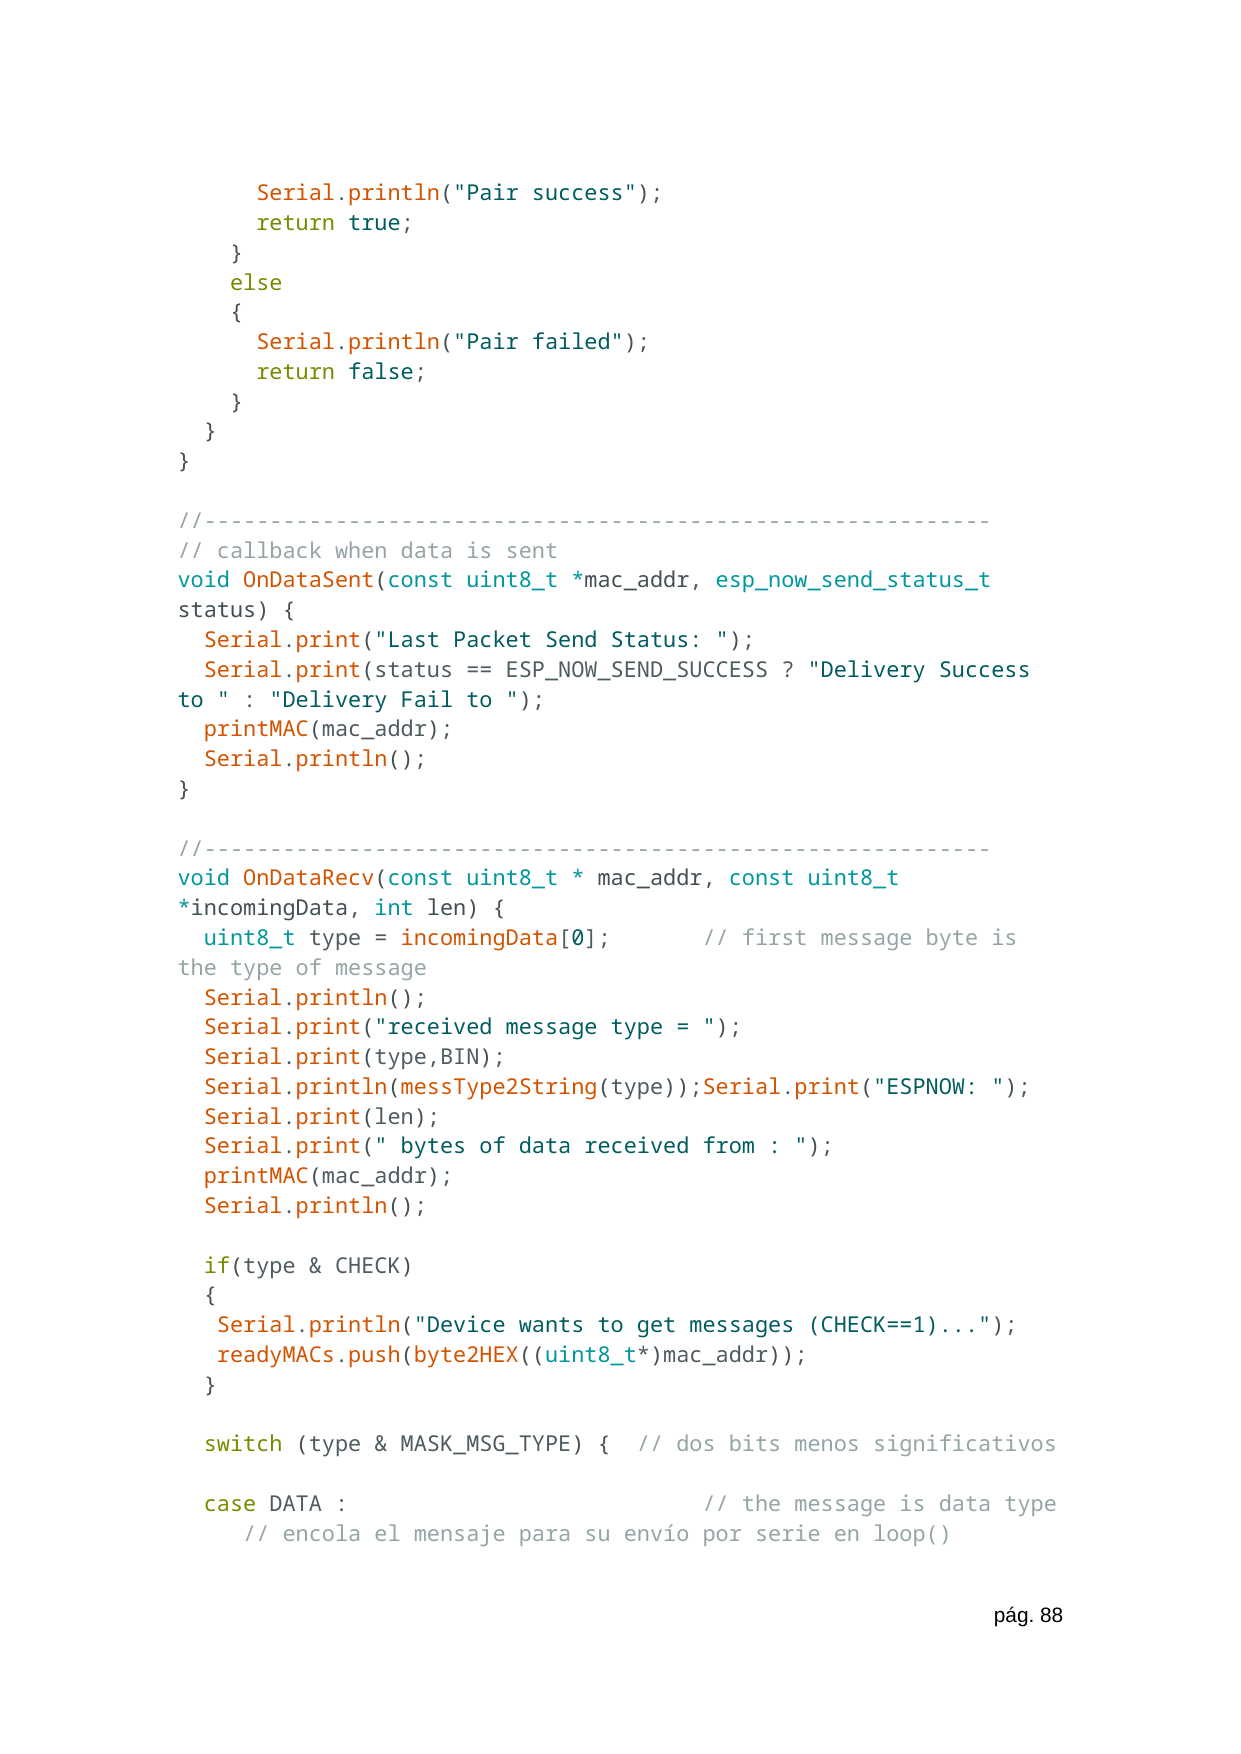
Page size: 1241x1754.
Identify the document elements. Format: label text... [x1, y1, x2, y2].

text switch (type & MASK_MSG_TYPE) { // dos bits menos significativos [177, 1428, 1063, 1458]
text Serial.println(); [177, 743, 1063, 773]
text return false; [177, 356, 1063, 386]
text Serial.println("Device wants to get messages (CHECK==1)..."); [177, 1309, 1063, 1339]
text void OnDataSent(const uint8_t *mac_addr, esp_now_send_status_t status) { [177, 564, 1063, 624]
text } [177, 1369, 1063, 1399]
text Serial.println(); [177, 1190, 1063, 1220]
text Serial.println(messType2String(type));Serial.print("ESPNOW: "); [177, 1071, 1063, 1101]
text //------------------------------------------------------------ [177, 833, 1063, 862]
text Serial.print(len); [177, 1101, 1063, 1131]
text //------------------------------------------------------------ [177, 505, 1063, 535]
text Serial.println(); [177, 982, 1063, 1011]
text case DATA : // the message is data type [177, 1488, 1063, 1518]
text void OnDataRecv(const uint8_t * mac_addr, const uint8_t *incomingData, int len) { [177, 862, 1063, 922]
text // encola el mensaje para su envío por serie en loop() [177, 1518, 1063, 1548]
text } [177, 445, 1063, 475]
text printMAC(mac_addr); [177, 713, 1063, 743]
text Serial.print("received message type = "); [177, 1011, 1063, 1041]
text Serial.print(type,BIN); [177, 1041, 1063, 1071]
text } [177, 237, 1063, 267]
text // callback when data is sent [177, 535, 1063, 564]
text uint8_t type = incomingData[0]; // first message byte is the type of message [177, 922, 1063, 982]
text { [177, 1279, 1063, 1309]
text } [177, 773, 1063, 803]
text } [177, 416, 1063, 445]
text readyMACs.push(byte2HEX((uint8_t*)mac_addr)); [177, 1339, 1063, 1369]
text Serial.println("Pair success"); [177, 177, 1063, 207]
text else [177, 267, 1063, 296]
text } [177, 386, 1063, 416]
text return true; [177, 207, 1063, 237]
text Serial.print("Last Packet Send Status: "); [177, 624, 1063, 654]
text Serial.println("Pair failed"); [177, 326, 1063, 356]
text if(type & CHECK) [177, 1250, 1063, 1279]
text Serial.print(status == ESP_NOW_SEND_SUCCESS ? "Delivery Success to " : "Delivery Fail to "); [177, 654, 1063, 713]
text Serial.print(" bytes of data received from : "); [177, 1131, 1063, 1160]
text printMAC(mac_addr); [177, 1160, 1063, 1190]
text { [177, 296, 1063, 326]
